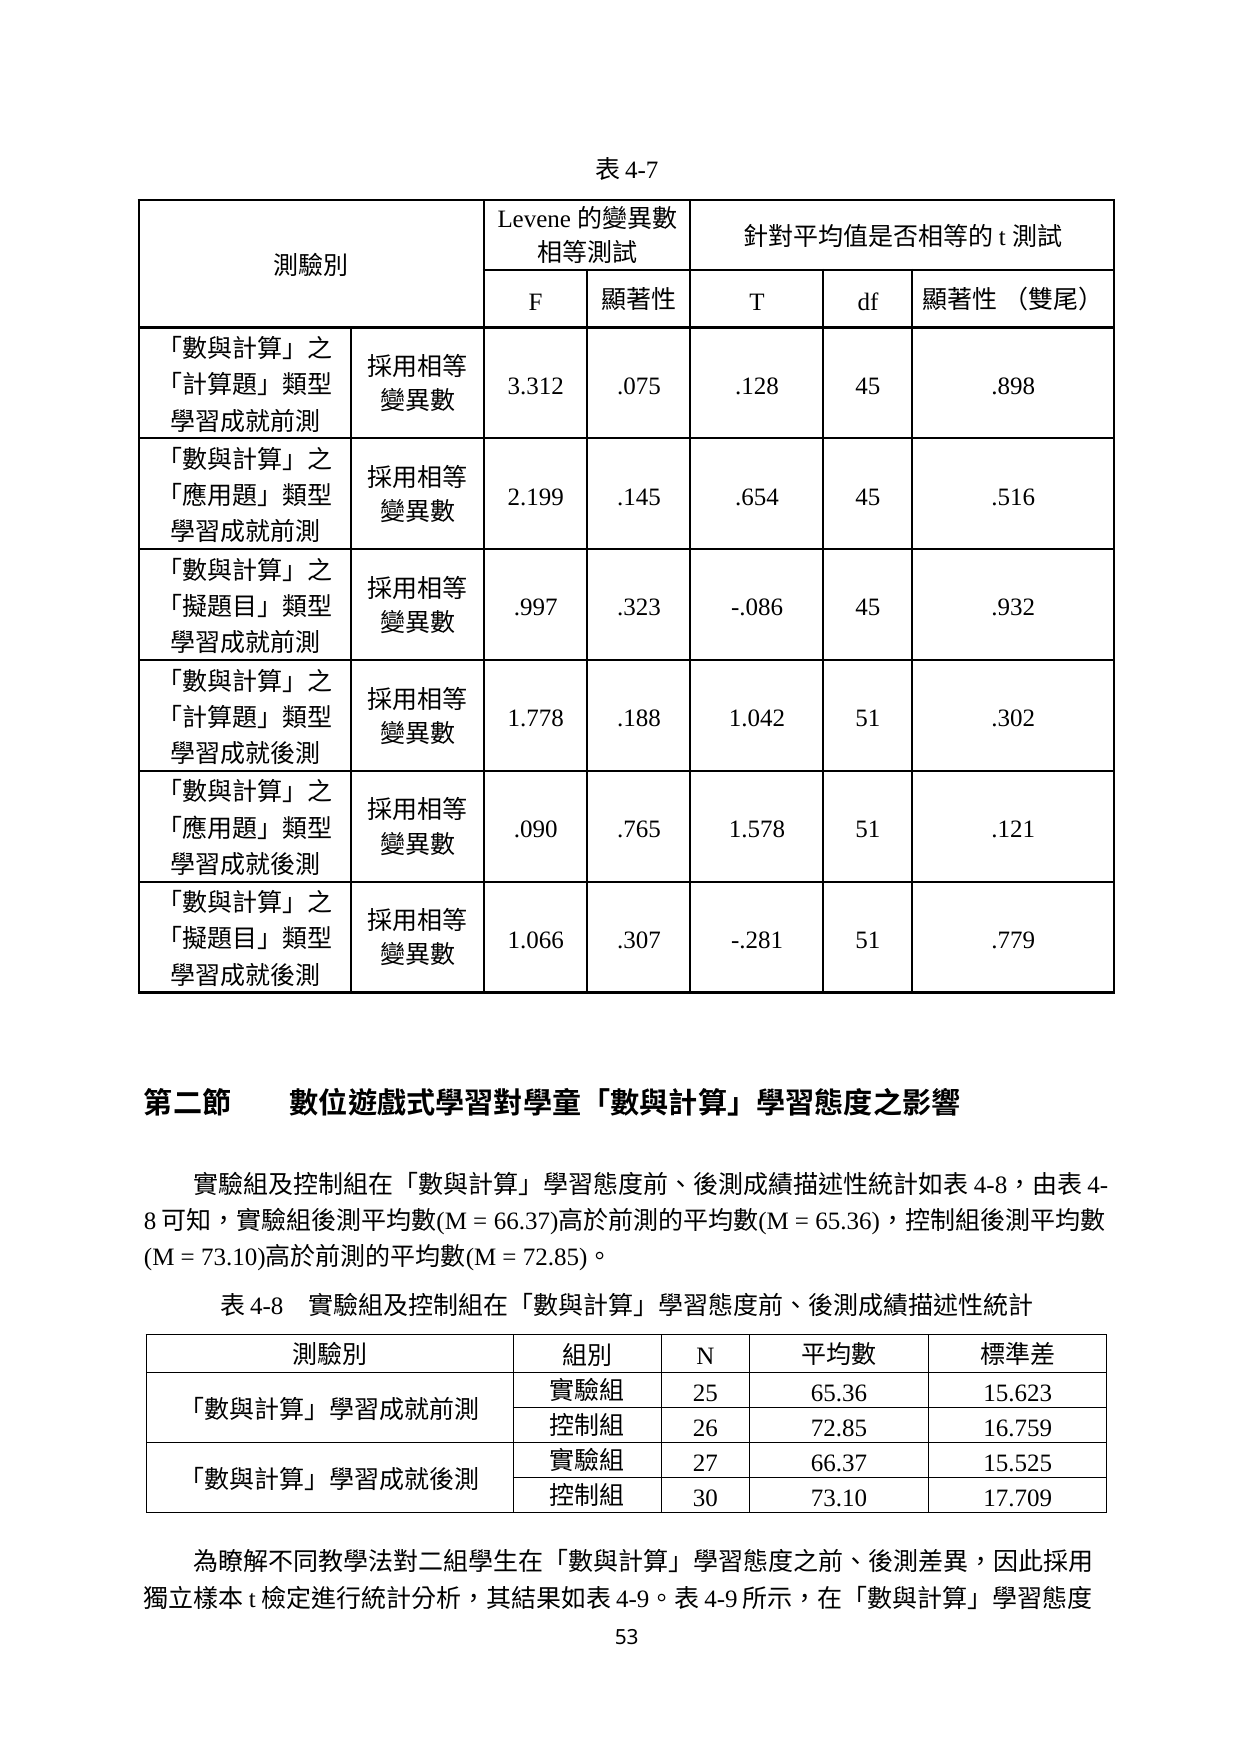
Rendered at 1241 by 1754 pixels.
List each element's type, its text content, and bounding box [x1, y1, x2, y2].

table_header 組別 [514, 1335, 661, 1372]
table_cell .997 [485, 550, 586, 659]
table_cell 2.199 [485, 439, 586, 548]
table_cell 45 [824, 439, 911, 548]
table_cell 控制組 [514, 1478, 661, 1512]
table_cell 控制組 [514, 1408, 661, 1442]
table_cell 15.623 [929, 1373, 1106, 1407]
table_cell 「數與計算」學習成就後測 [147, 1443, 513, 1512]
table_cell 採用相等變異數 [352, 883, 483, 991]
table_cell 15.525 [929, 1443, 1106, 1477]
table_cell 25 [662, 1373, 749, 1407]
table_cell .307 [588, 883, 689, 991]
table_cell 26 [662, 1408, 749, 1442]
table_cell 72.85 [750, 1408, 928, 1442]
table_cell 「數與計算」之「擬題目」類型學習成就前測 [140, 550, 350, 659]
table_cell 「數與計算」之「計算題」類型學習成就後測 [140, 661, 350, 770]
table_cell -.281 [691, 883, 822, 991]
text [144, 1542, 1109, 1614]
table_cell 51 [824, 883, 911, 991]
table_cell df [824, 271, 911, 326]
table_cell 「數與計算」之「計算題」類型學習成就前測 [140, 329, 350, 437]
table_cell 1.066 [485, 883, 586, 991]
table_header Levene 的變異數相等測試 [485, 201, 689, 269]
table_cell .128 [691, 329, 822, 437]
table_header 測驗別 [140, 201, 483, 326]
table_cell 1.578 [691, 772, 822, 881]
table_cell 3.312 [485, 329, 586, 437]
table_cell 17.709 [929, 1478, 1106, 1512]
table_header N [662, 1335, 749, 1372]
table_cell 51 [824, 661, 911, 770]
table_cell 65.36 [750, 1373, 928, 1407]
table_cell .765 [588, 772, 689, 881]
table_cell 73.10 [750, 1478, 928, 1512]
table_header 測驗別 [147, 1335, 513, 1372]
table_cell .302 [913, 661, 1113, 770]
table_cell 採用相等變異數 [352, 772, 483, 881]
table_cell 採用相等變異數 [352, 439, 483, 548]
table_cell .075 [588, 329, 689, 437]
text 實驗組及控制組在「數與計算」學習態度前、後測成績描述性統計如表4-8，由表4-8可知，實驗組後測平均數(M = 66.37)高於前測的平均數(M = 65.36)，控制組後測平均數(M = 73.10)高於前測的平均數(M = 72.85)。 [144, 1164, 1109, 1273]
table_cell T [691, 271, 822, 326]
table_cell .090 [485, 772, 586, 881]
table_cell 顯著性 （雙尾） [913, 271, 1113, 326]
table_cell .898 [913, 329, 1113, 437]
table_cell 1.042 [691, 661, 822, 770]
table_header 針對平均值是否相等的 t 測試 [691, 201, 1113, 269]
table_cell .654 [691, 439, 822, 548]
table_cell 30 [662, 1478, 749, 1512]
table_cell .145 [588, 439, 689, 548]
table_cell 採用相等變異數 [352, 329, 483, 437]
table_header 標準差 [929, 1335, 1106, 1372]
table_cell .188 [588, 661, 689, 770]
text 第二節 數位遊戲式學習對學童「數與計算」學習態度之影響 [144, 1080, 1109, 1122]
table_cell F [485, 271, 586, 326]
table_cell 51 [824, 772, 911, 881]
table_cell 顯著性 [588, 271, 689, 326]
table_cell 「數與計算」學習成就前測 [147, 1373, 513, 1442]
table_cell 「數與計算」之「擬題目」類型學習成就後測 [140, 883, 350, 991]
table_cell .779 [913, 883, 1113, 991]
text 表4-8 實驗組及控制組在「數與計算」學習態度前、後測成績描述性統計 [144, 1286, 1109, 1322]
table_header 平均數 [750, 1335, 928, 1372]
table_cell 1.778 [485, 661, 586, 770]
table_cell .121 [913, 772, 1113, 881]
table_cell 實驗組 [514, 1373, 661, 1407]
text 表4-7 [144, 150, 1109, 186]
table_cell 實驗組 [514, 1443, 661, 1477]
table_cell 45 [824, 550, 911, 659]
table_cell .516 [913, 439, 1113, 548]
table_cell 27 [662, 1443, 749, 1477]
table_cell 「數與計算」之「應用題」類型學習成就後測 [140, 772, 350, 881]
table_cell 66.37 [750, 1443, 928, 1477]
table_cell .323 [588, 550, 689, 659]
table_cell .932 [913, 550, 1113, 659]
table_cell 採用相等變異數 [352, 661, 483, 770]
table_cell 採用相等變異數 [352, 550, 483, 659]
table_cell 16.759 [929, 1408, 1106, 1442]
table_cell -.086 [691, 550, 822, 659]
table_cell 「數與計算」之「應用題」類型學習成就前測 [140, 439, 350, 548]
table_cell 45 [824, 329, 911, 437]
